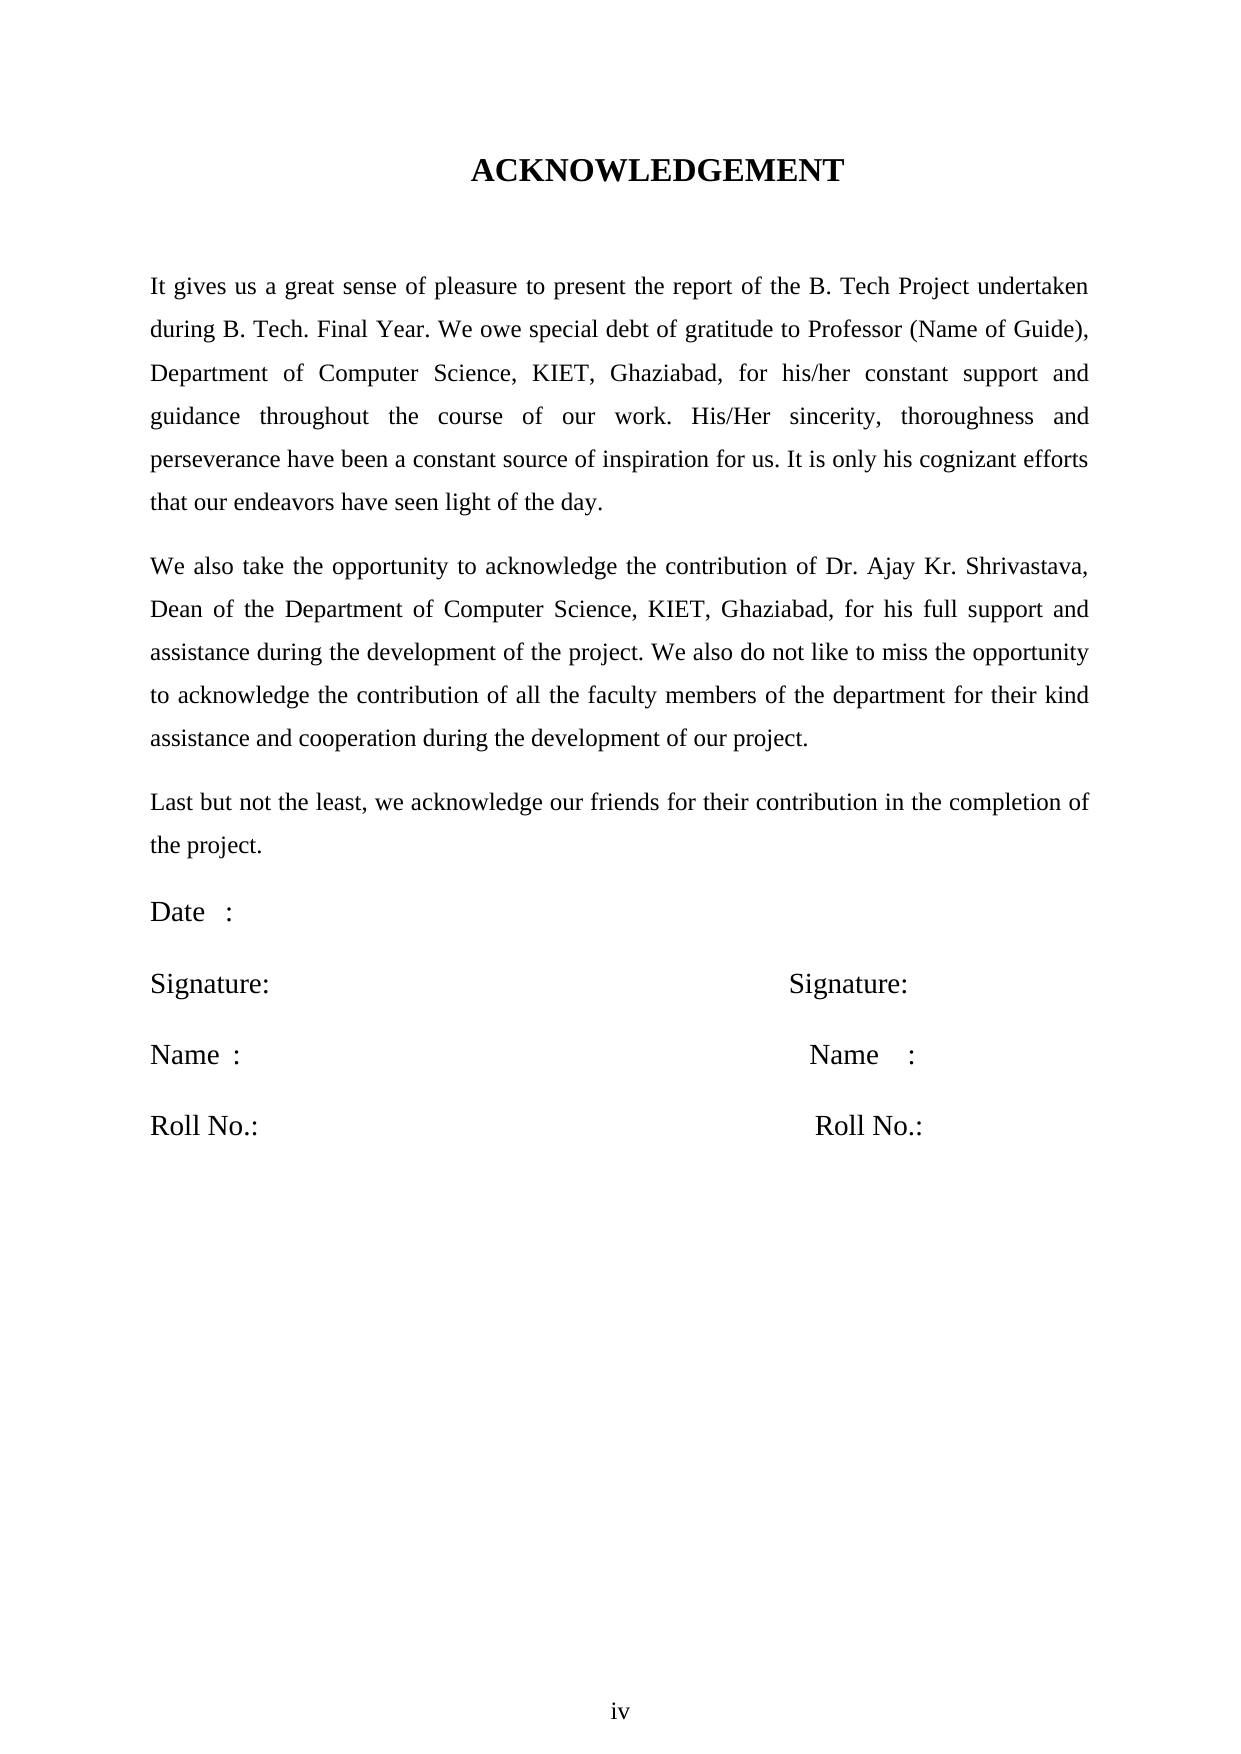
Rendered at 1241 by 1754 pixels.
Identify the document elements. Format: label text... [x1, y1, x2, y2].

text It gives us a great sense of pleasure to present the report of the B. Tech Project undertaken during B. Tech. Final Year. We owe special debt of gratitude to Professor (Name of Guide), Department of Computer Science, KIET, Ghaziabad, for his/her constant support and guidance throughout the course of our work. His/Her sincerity, thoroughness and perseverance have been a constant source of inspiration for us. It is only his cognizant efforts that our endeavors have seen light of the day. [150, 271, 1090, 516]
text We also take the opportunity to acknowledge the contribution of Dr. Ajay Kr. Shrivastava, Dean of the Department of Computer Science, KIET, Ghaziabad, for his full support and assistance during the development of the project. We also do not like to miss the opportunity to acknowledge the contribution of all the faculty members of the department for their kind assistance and cooperation during the development of our project. [150, 551, 1090, 752]
text Name : Name : [150, 1037, 1090, 1070]
text Last but not the least, we acknowledge our friends for their contribution in the completion of the project. [150, 787, 1090, 859]
text Date : [150, 894, 1090, 928]
text Signature: Signature: [150, 966, 1090, 999]
subtitle ACKNOWLEDGEMENT [150, 150, 1090, 188]
text Roll No.: Roll No.: [150, 1108, 1090, 1142]
